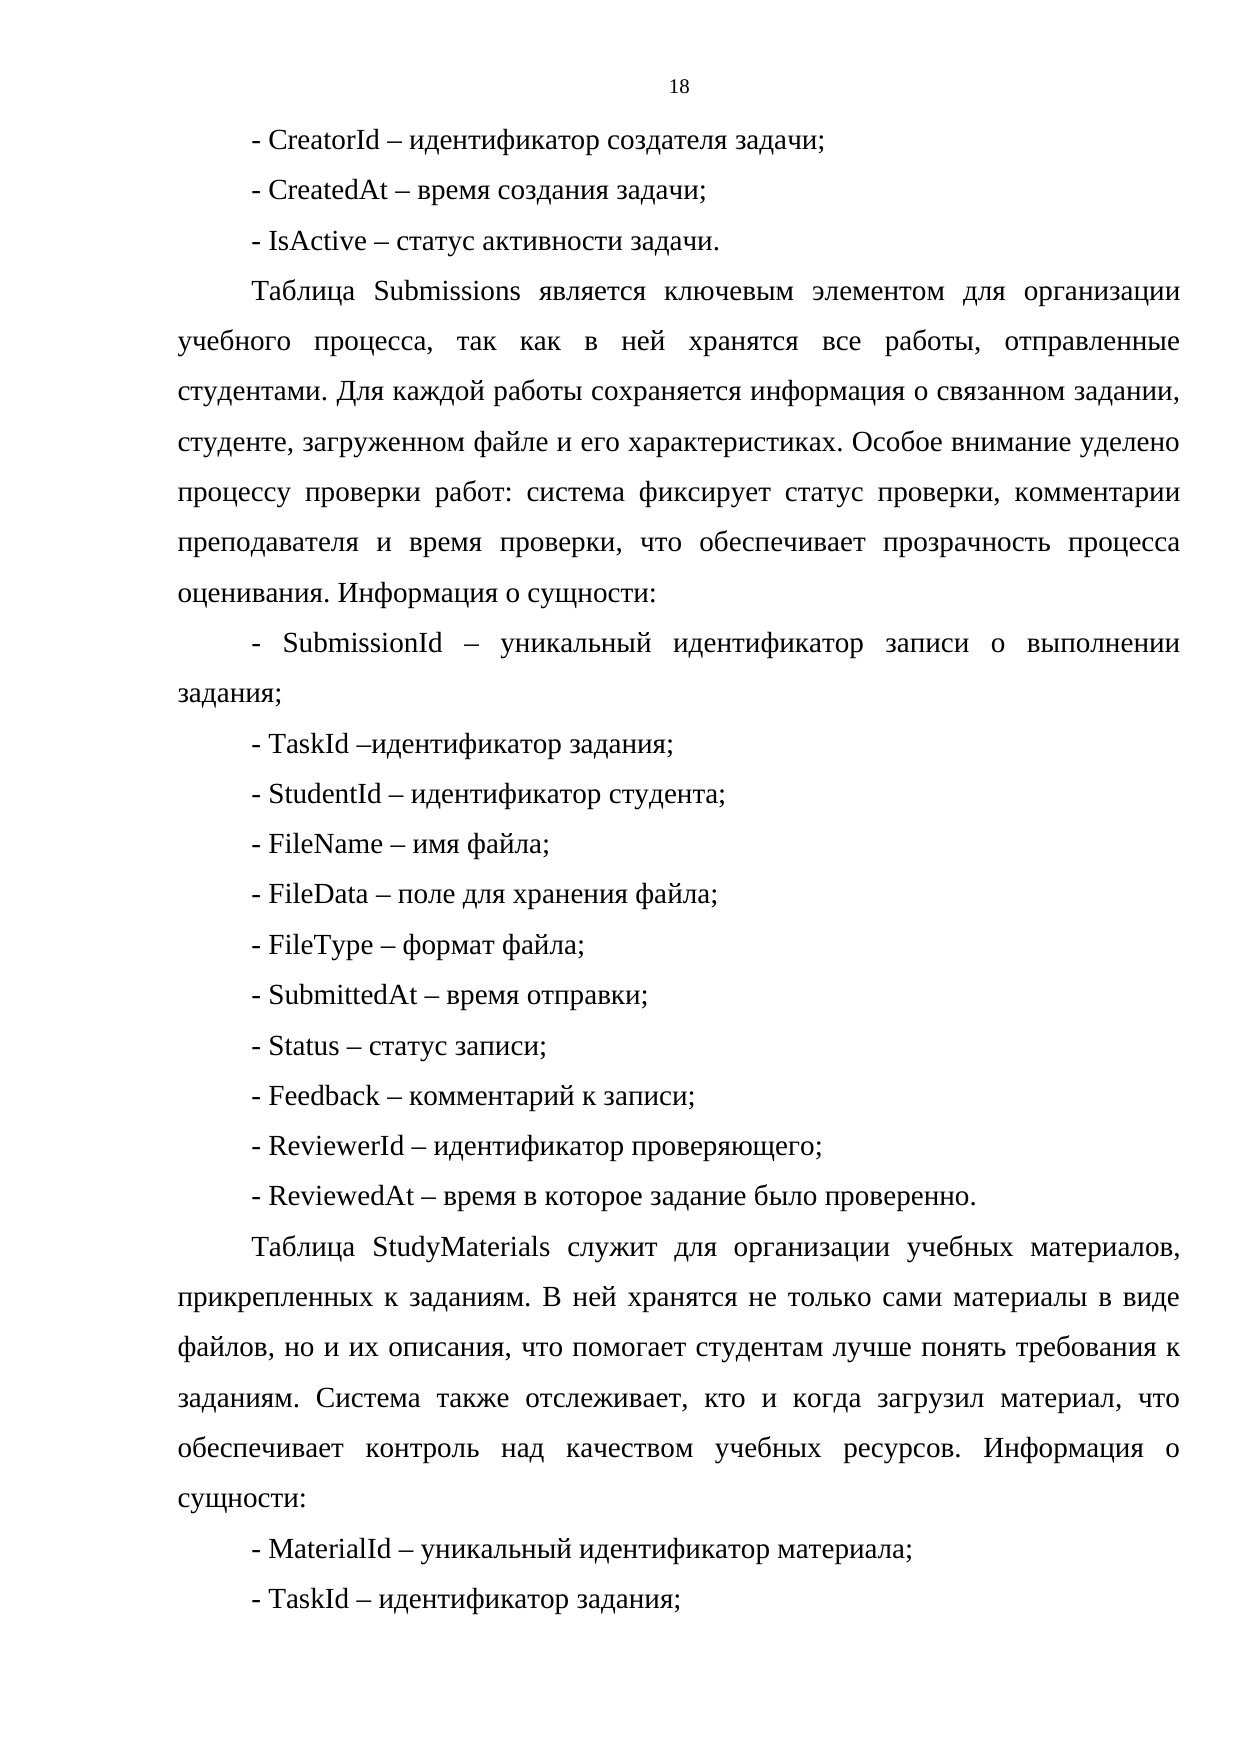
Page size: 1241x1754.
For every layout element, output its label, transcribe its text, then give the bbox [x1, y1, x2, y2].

text - IsActive – статус активности задачи. [177, 223, 1181, 256]
text Таблица StudyMaterials служит для организации учебных материалов, прикрепленных к заданиям. В ней хранятся не только сами материалы в виде файлов, но и их описания, что помогает студентам лучше понять требования к заданиям. Система также отслеживает, кто и когда загрузил материал, что обеспечивает контроль над качеством учебных ресурсов. Информация о сущности: [177, 1229, 1181, 1514]
text - CreatedAt – время создания задачи; [177, 172, 1181, 206]
text - SubmissionId – уникальный идентификатор записи о выполнении задания; [177, 625, 1181, 709]
text - Status – статус записи; [177, 1028, 1181, 1061]
text - TaskId –идентификатор задания; [177, 726, 1181, 759]
text - TaskId – идентификатор задания; [177, 1581, 1181, 1614]
text - FileData – поле для хранения файла; [177, 877, 1181, 910]
text - FileName – имя файла; [177, 826, 1181, 860]
text - Feedback – комментарий к записи; [177, 1078, 1181, 1111]
text - StudentId – идентификатор студента; [177, 776, 1181, 809]
text Таблица Submissions является ключевым элементом для организации учебного процесса, так как в ней хранятся все работы, отправленные студентами. Для каждой работы сохраняется информация о связанном задании, студенте, загруженном файле и его характеристиках. Особое внимание уделено процессу проверки работ: система фиксирует статус проверки, комментарии преподавателя и время проверки, что обеспечивает прозрачность процесса оценивания. Информация о сущности: [177, 273, 1181, 608]
text - MaterialId – уникальный идентификатор материала; [177, 1531, 1181, 1564]
text - CreatorId – идентификатор создателя задачи; [177, 122, 1181, 156]
text - SubmittedAt – время отправки; [177, 977, 1181, 1011]
text - ReviewedAt – время в которое задание было проверенно. [177, 1178, 1181, 1212]
text - ReviewerId – идентификатор проверяющего; [177, 1128, 1181, 1162]
text - FileType – формат файла; [177, 927, 1181, 961]
